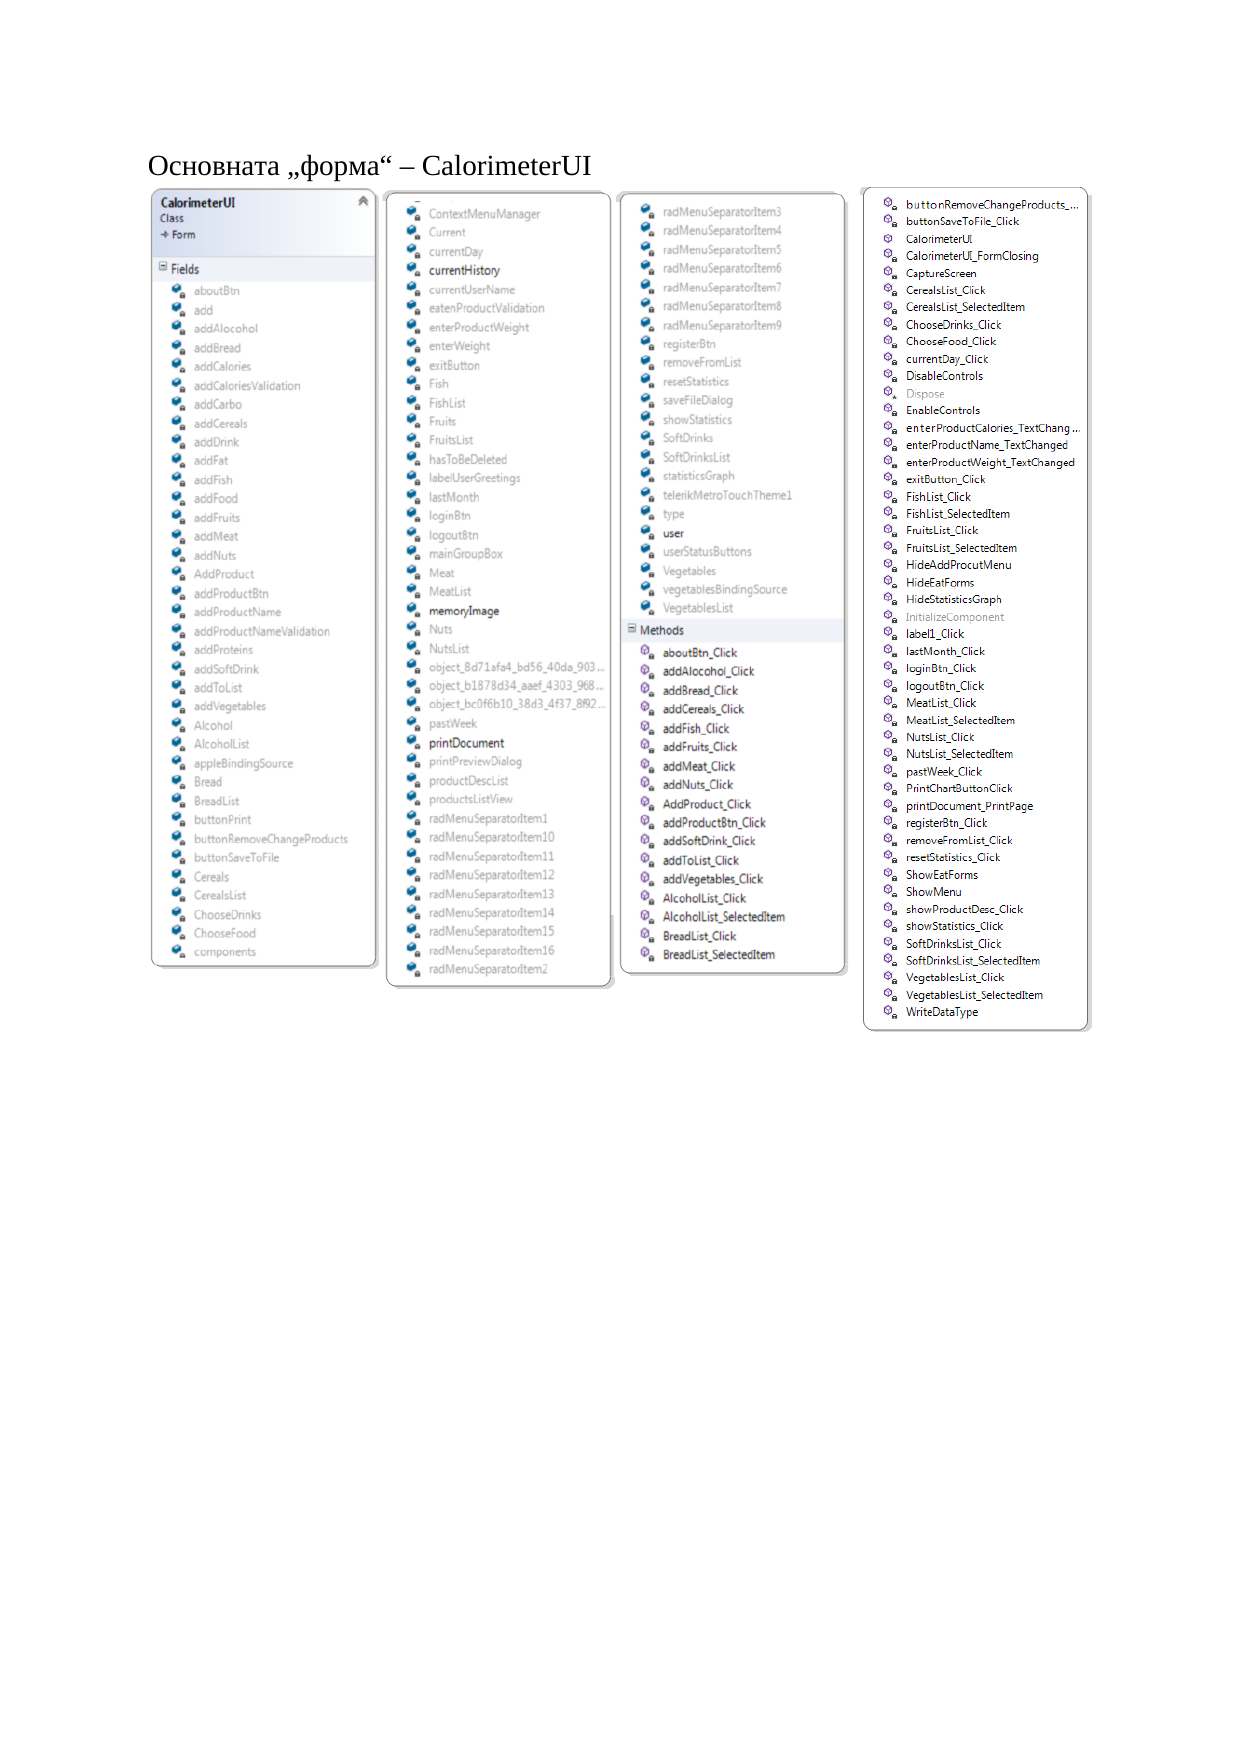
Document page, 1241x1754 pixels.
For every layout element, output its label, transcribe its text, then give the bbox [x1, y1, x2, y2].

text Основната „форма“ – CalorimeterUI [148, 148, 1093, 181]
picture [147, 187, 1095, 1036]
